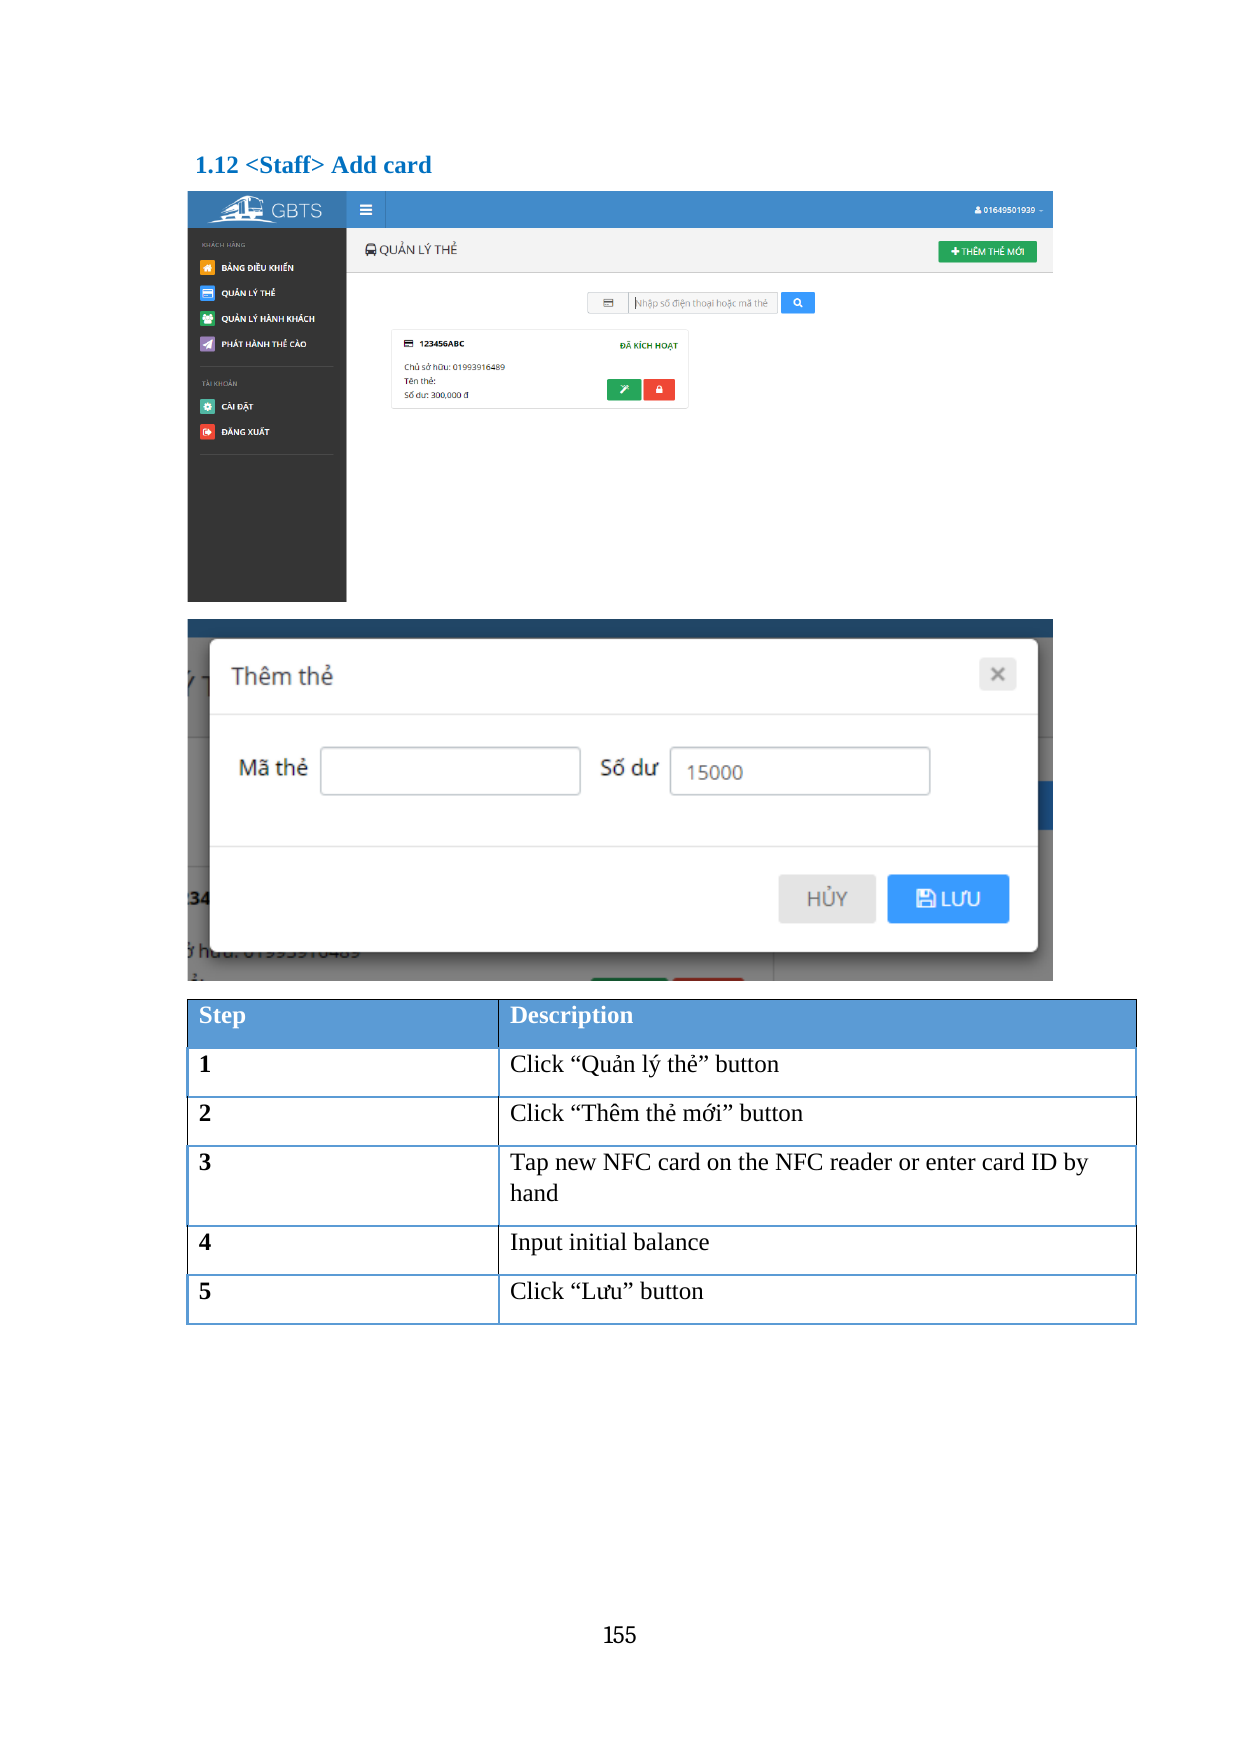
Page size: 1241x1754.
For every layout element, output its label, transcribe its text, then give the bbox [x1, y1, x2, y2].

text 1.12 <Staff> Add card [187, 150, 1053, 179]
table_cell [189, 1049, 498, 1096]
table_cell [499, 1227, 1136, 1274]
picture [187, 619, 1053, 981]
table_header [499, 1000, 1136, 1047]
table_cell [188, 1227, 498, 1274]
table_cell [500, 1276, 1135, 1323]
picture [187, 191, 1053, 602]
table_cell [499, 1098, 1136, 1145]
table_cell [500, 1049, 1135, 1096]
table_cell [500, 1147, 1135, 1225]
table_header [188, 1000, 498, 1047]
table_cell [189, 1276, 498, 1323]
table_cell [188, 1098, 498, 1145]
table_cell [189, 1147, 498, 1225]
